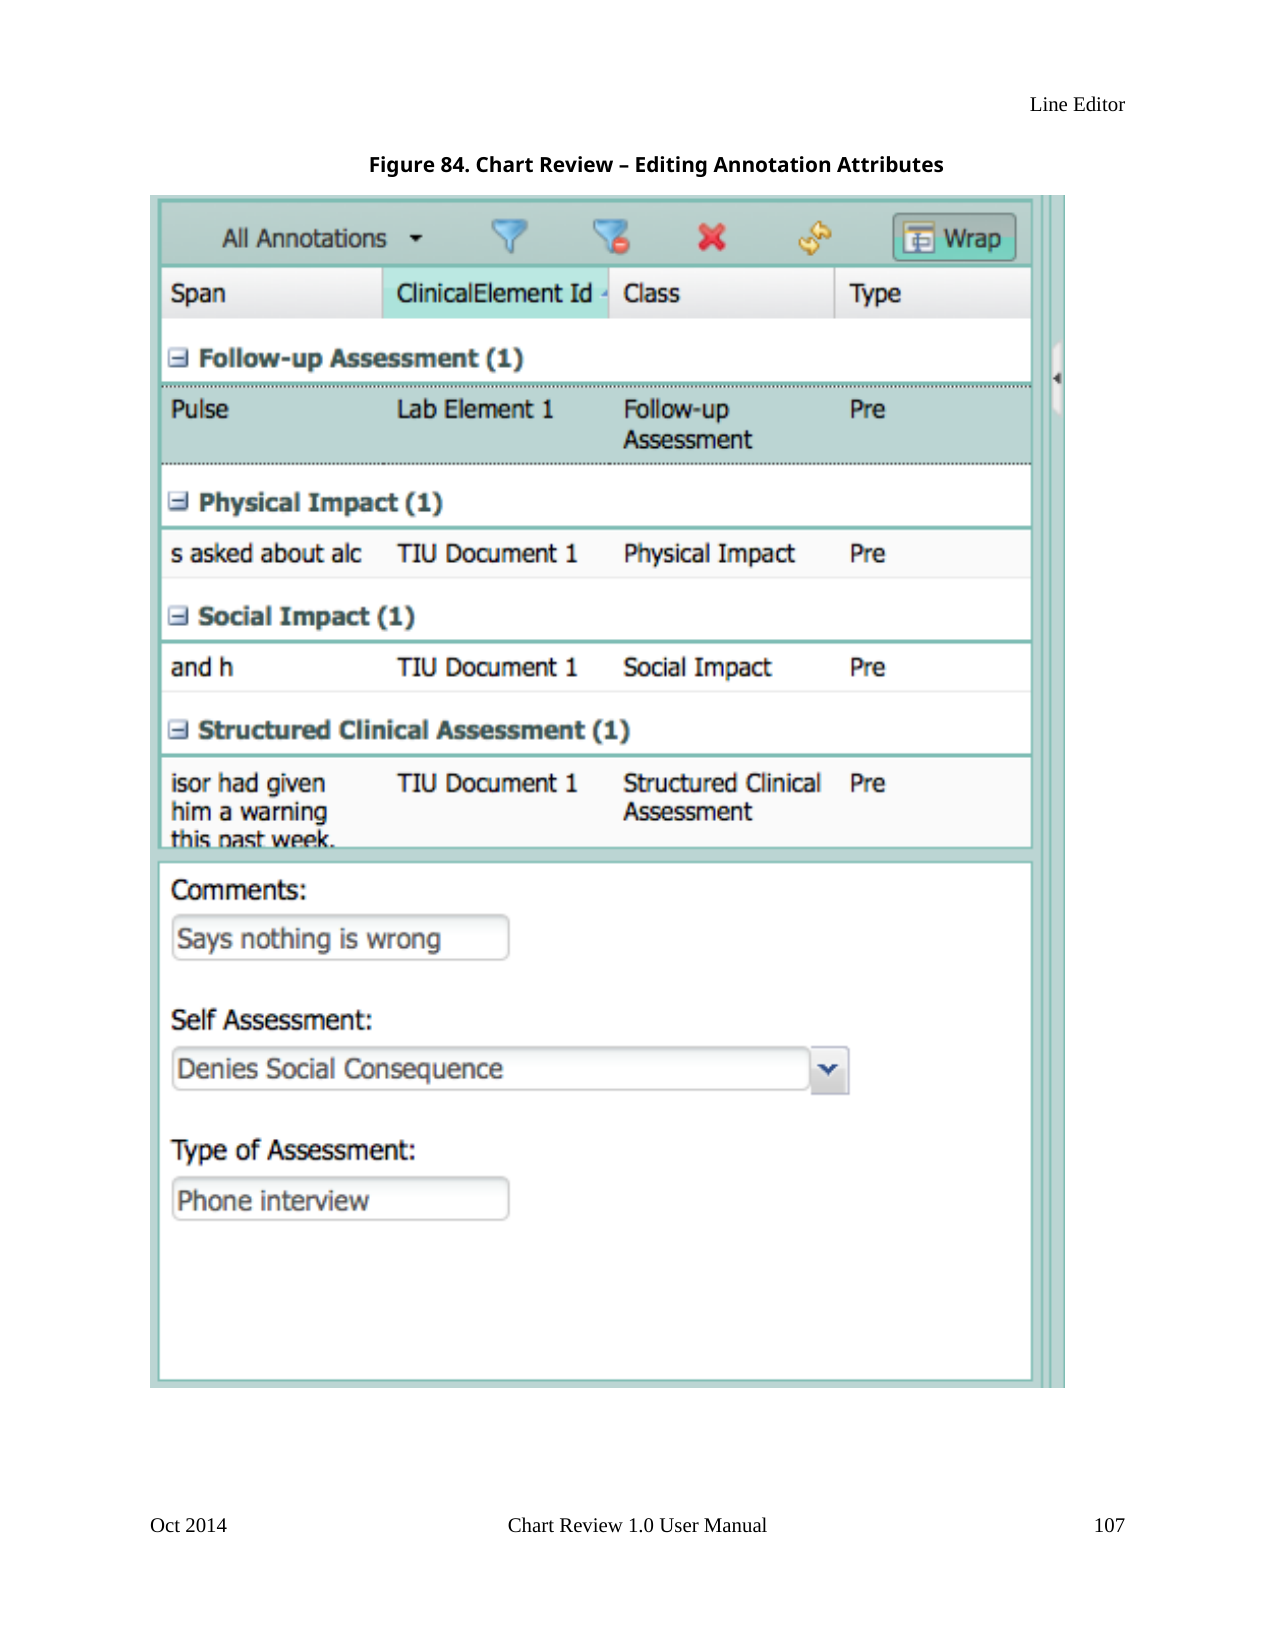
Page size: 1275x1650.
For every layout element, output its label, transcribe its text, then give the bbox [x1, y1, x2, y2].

picture [150, 195, 1065, 1388]
